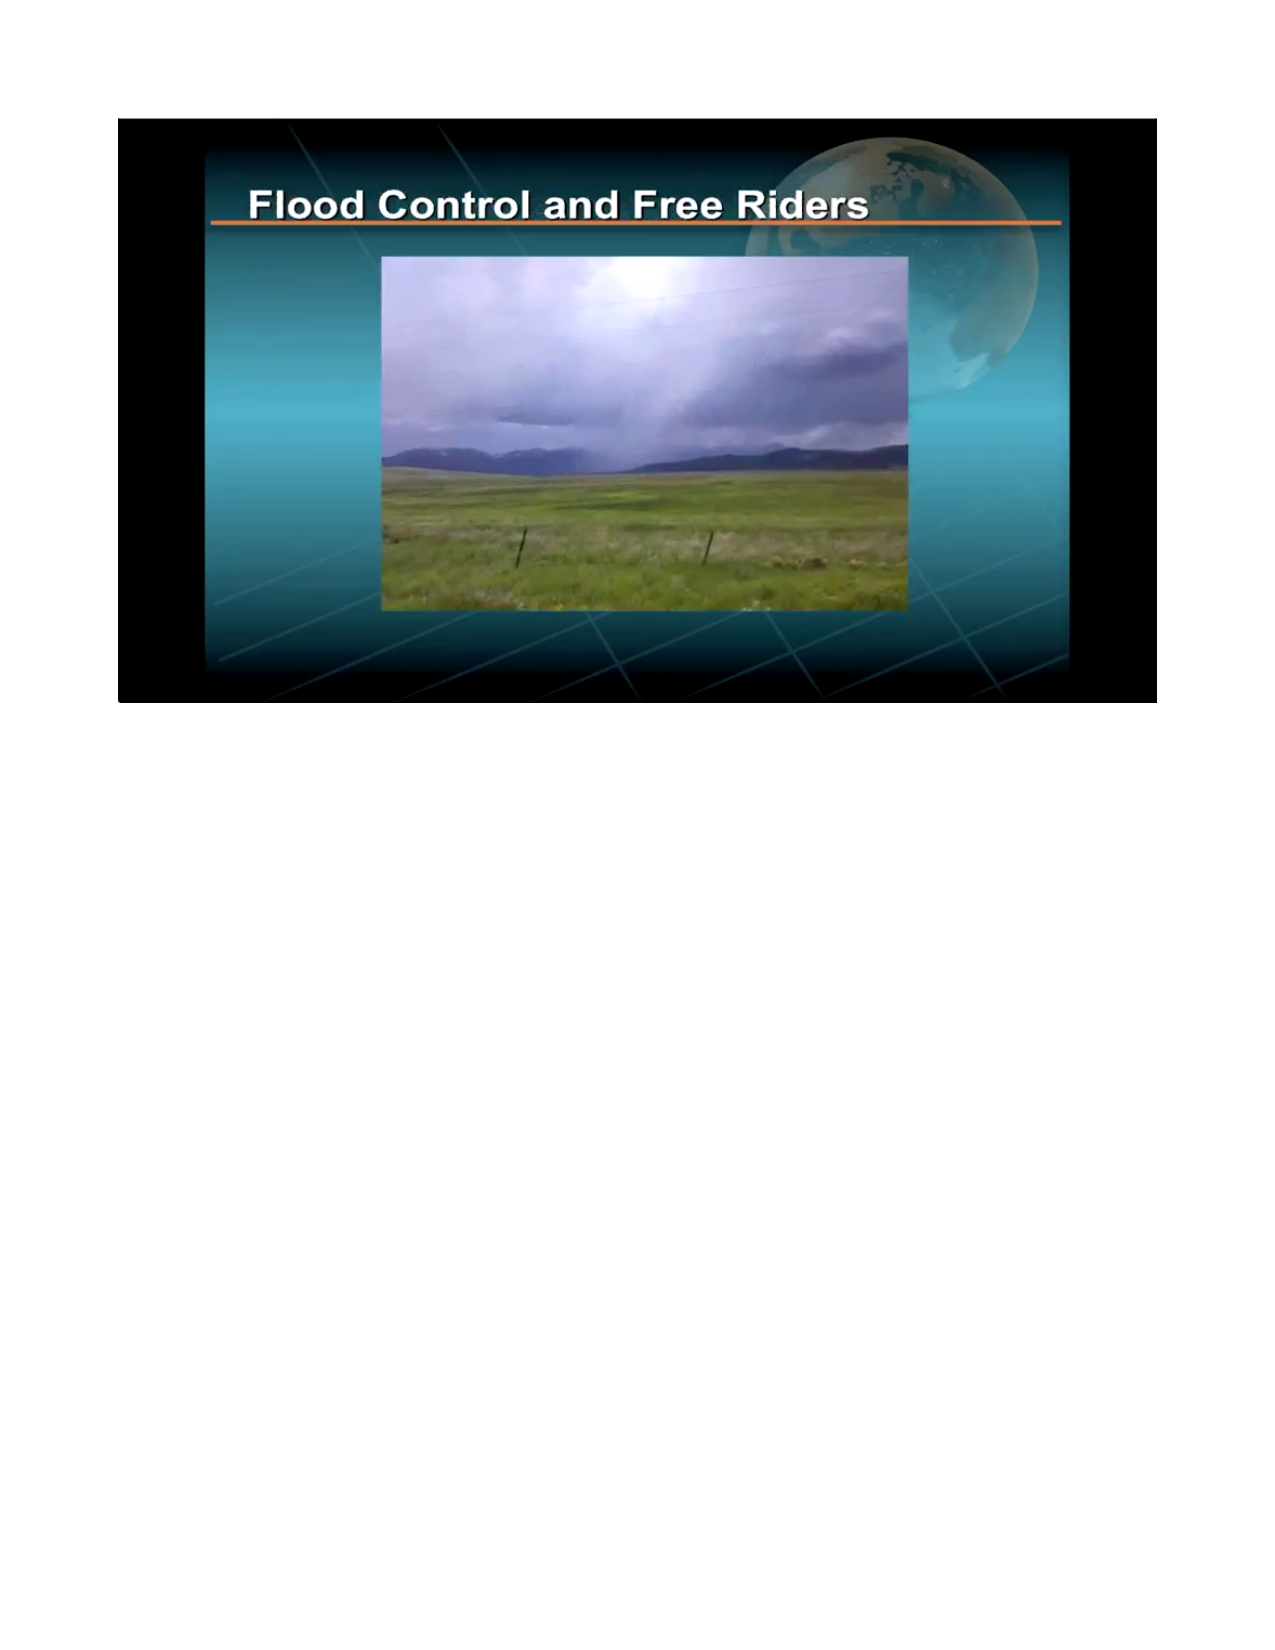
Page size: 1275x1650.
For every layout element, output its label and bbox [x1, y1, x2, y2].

picture [118, 118, 1157, 703]
